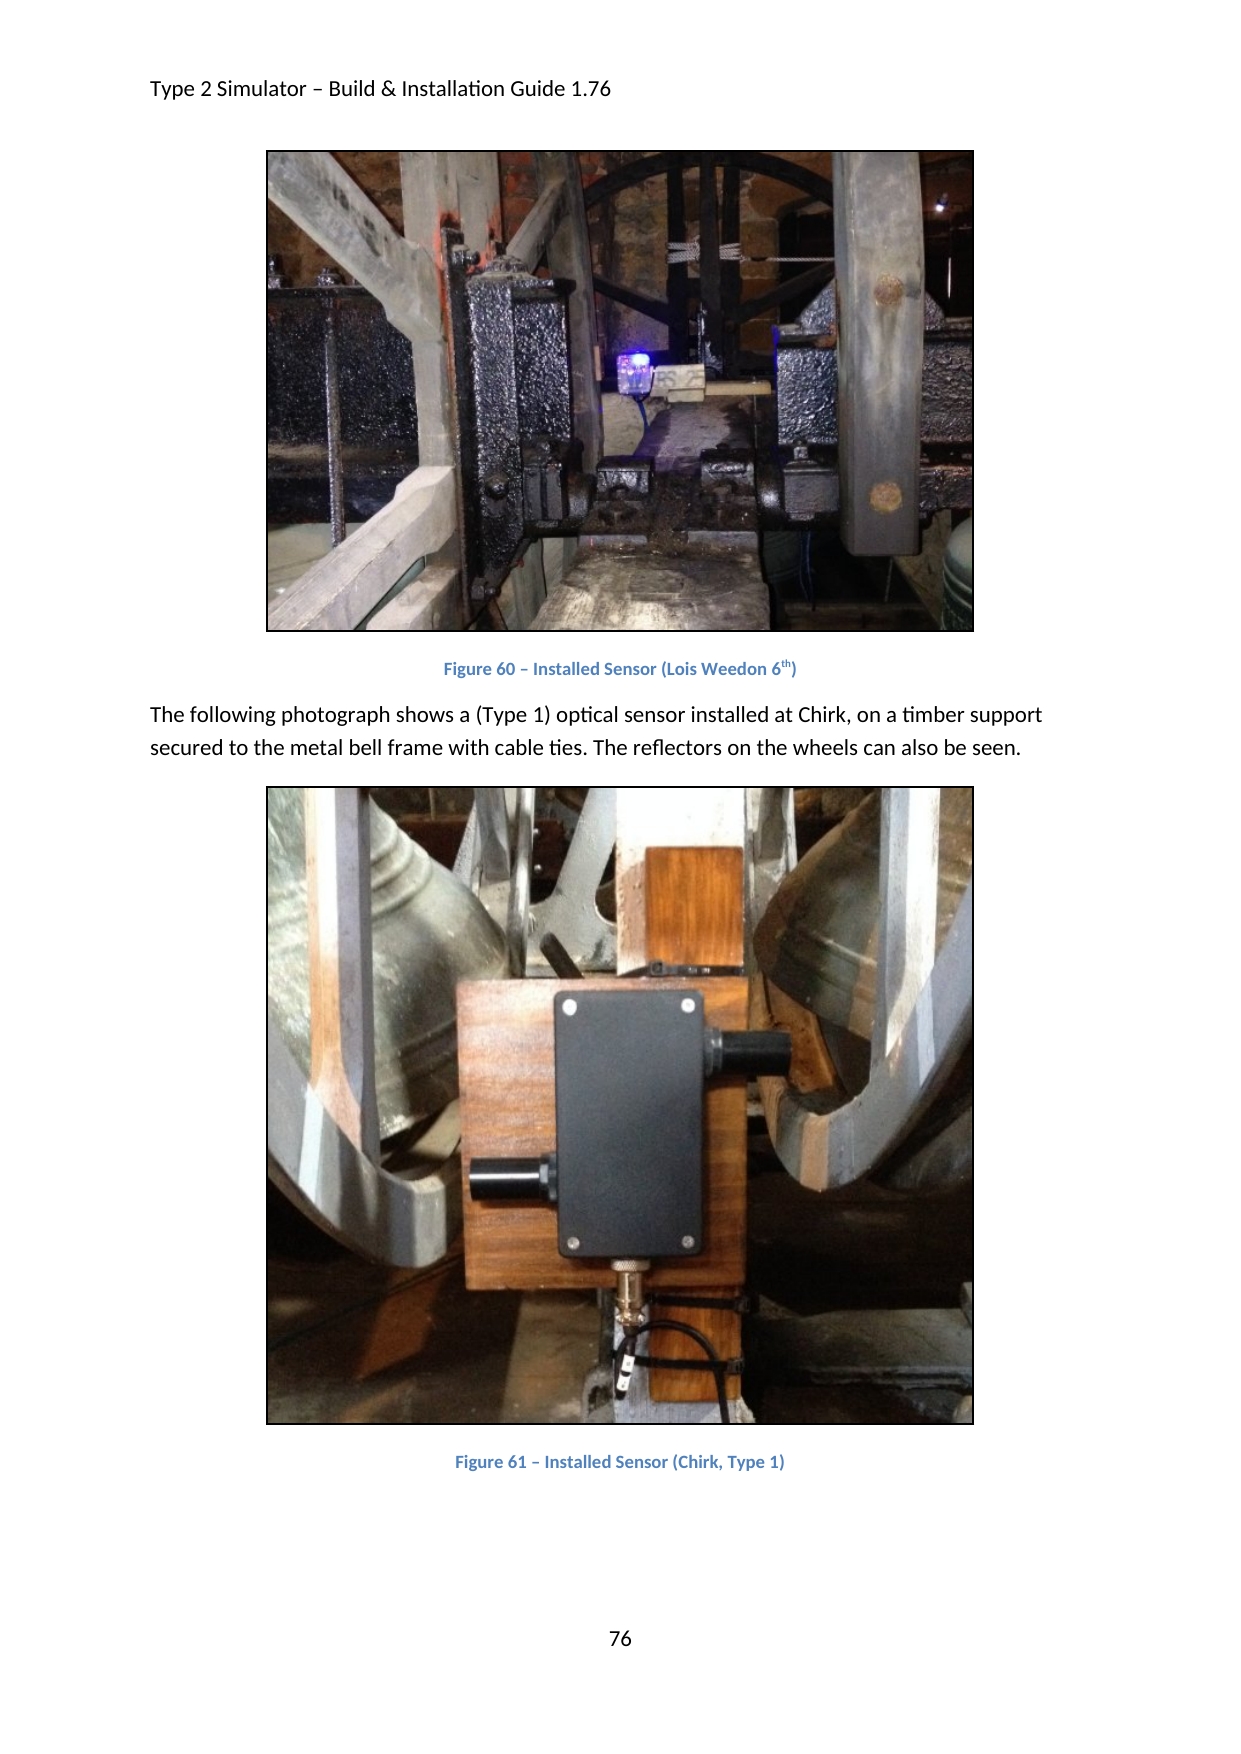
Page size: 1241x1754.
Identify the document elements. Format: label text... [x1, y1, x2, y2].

picture [268, 152, 972, 630]
picture [268, 788, 972, 1423]
text The following photograph shows a (Type 1) optical sensor installed at Chirk, on a timber support secured to the metal bell frame with cable ties. The reflectors on the wheels can also be seen. [150, 701, 1090, 761]
text Figure 61 – Installed Sensor (Chirk, Type 1) [150, 1450, 1090, 1473]
text Figure 60 – Installed Sensor (Lois Weedon 6th) [150, 657, 1090, 680]
